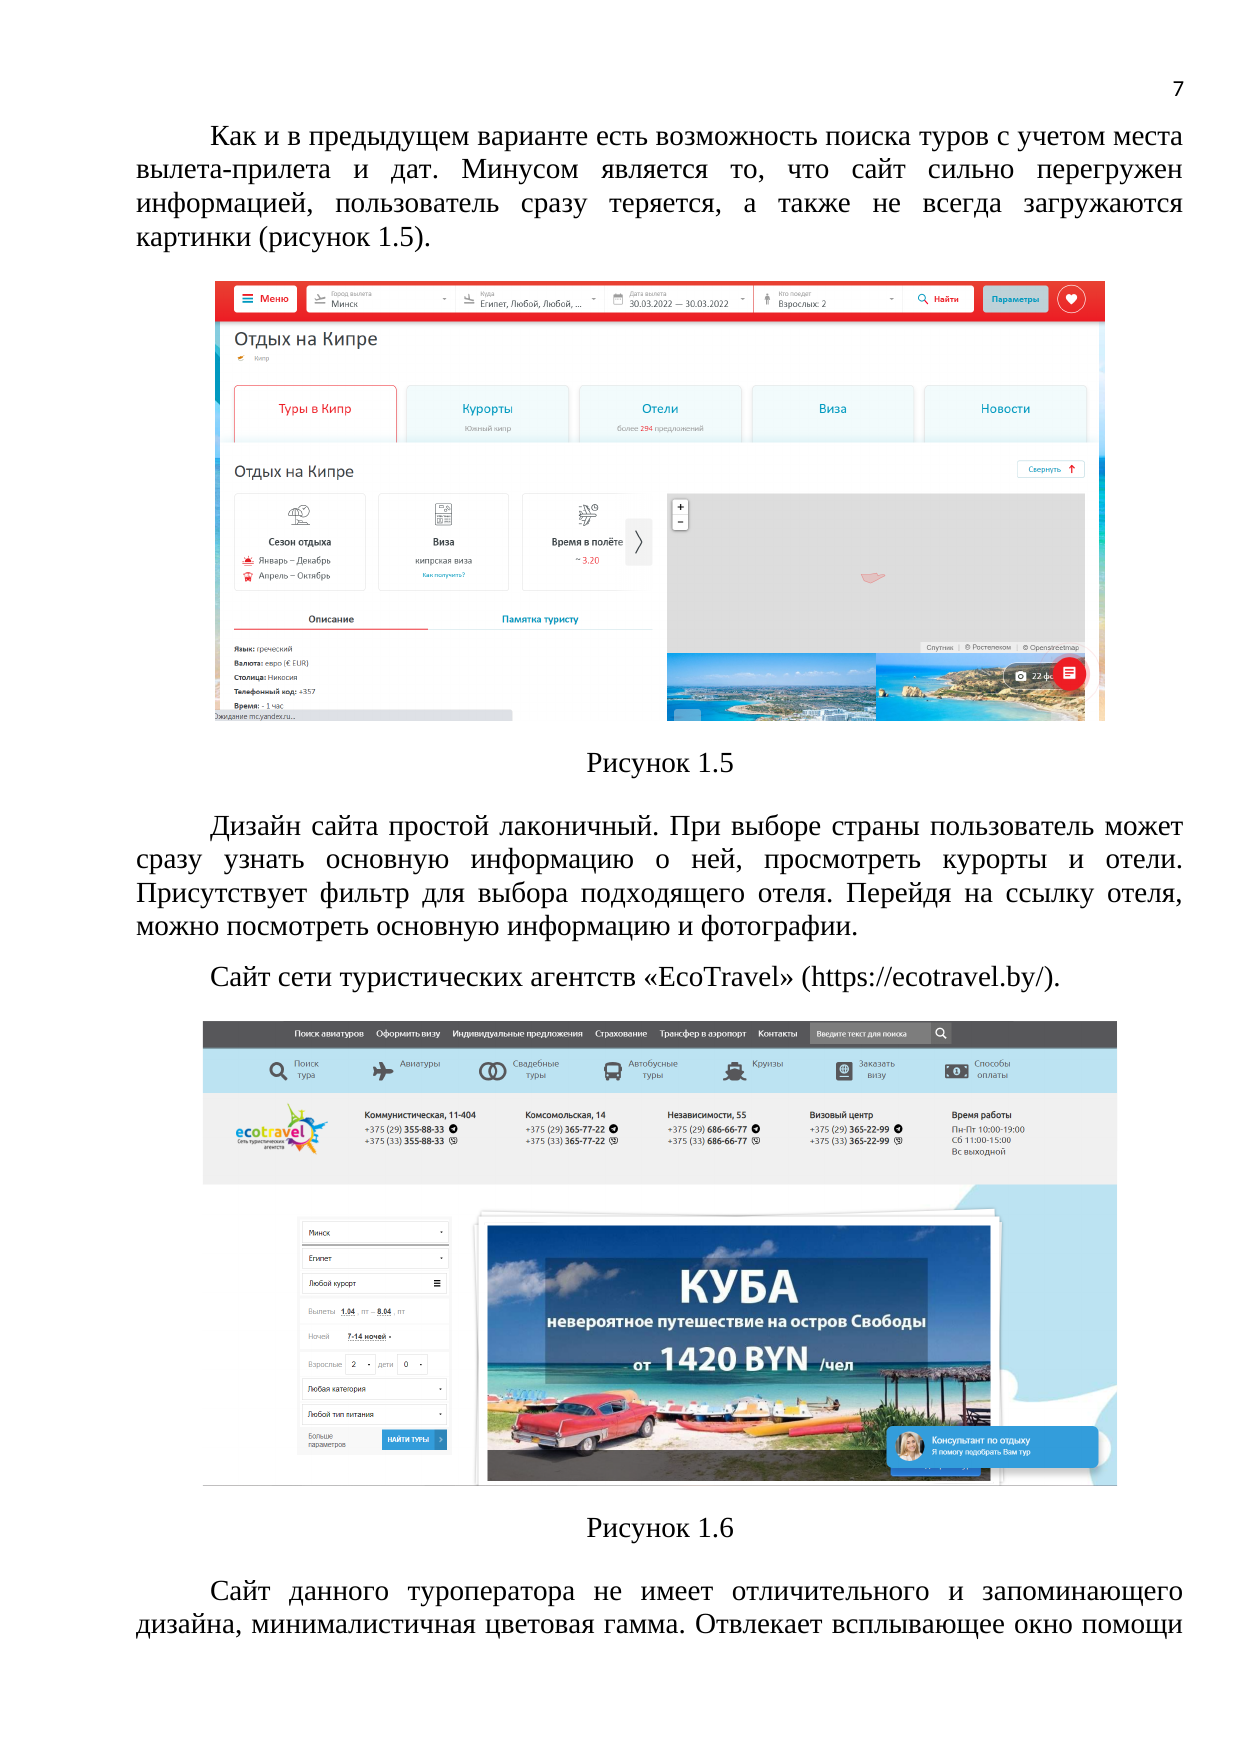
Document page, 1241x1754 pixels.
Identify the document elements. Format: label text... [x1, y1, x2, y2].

picture [202, 1021, 1118, 1486]
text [136, 1573, 1184, 1640]
text Как и в предыдущем варианте есть возможность поиска туров с учетом места вылета-прилета и дат. Минусом является то, что сайт сильно перегружен информацией, пользователь сразу теряется, а также не всегда загружаются картинки (рисунок 1.5). [136, 118, 1184, 252]
text Рисунок 1.5 [136, 745, 1184, 779]
text Дизайн сайта простой лаконичный. При выборе страны пользователь может сразу узнать основную информацию о ней, просмотреть курорты и отели. Присутствует фильтр для выбора подходящего отеля. Перейдя на ссылку отеля, можно посмотреть основную информацию и фотографии. [136, 808, 1184, 942]
text Рисунок 1.6 [136, 1510, 1184, 1544]
text Сайт сети туристических агентств «EcoTravel» (https://ecotravel.by/). [136, 959, 1184, 992]
picture [215, 281, 1105, 721]
